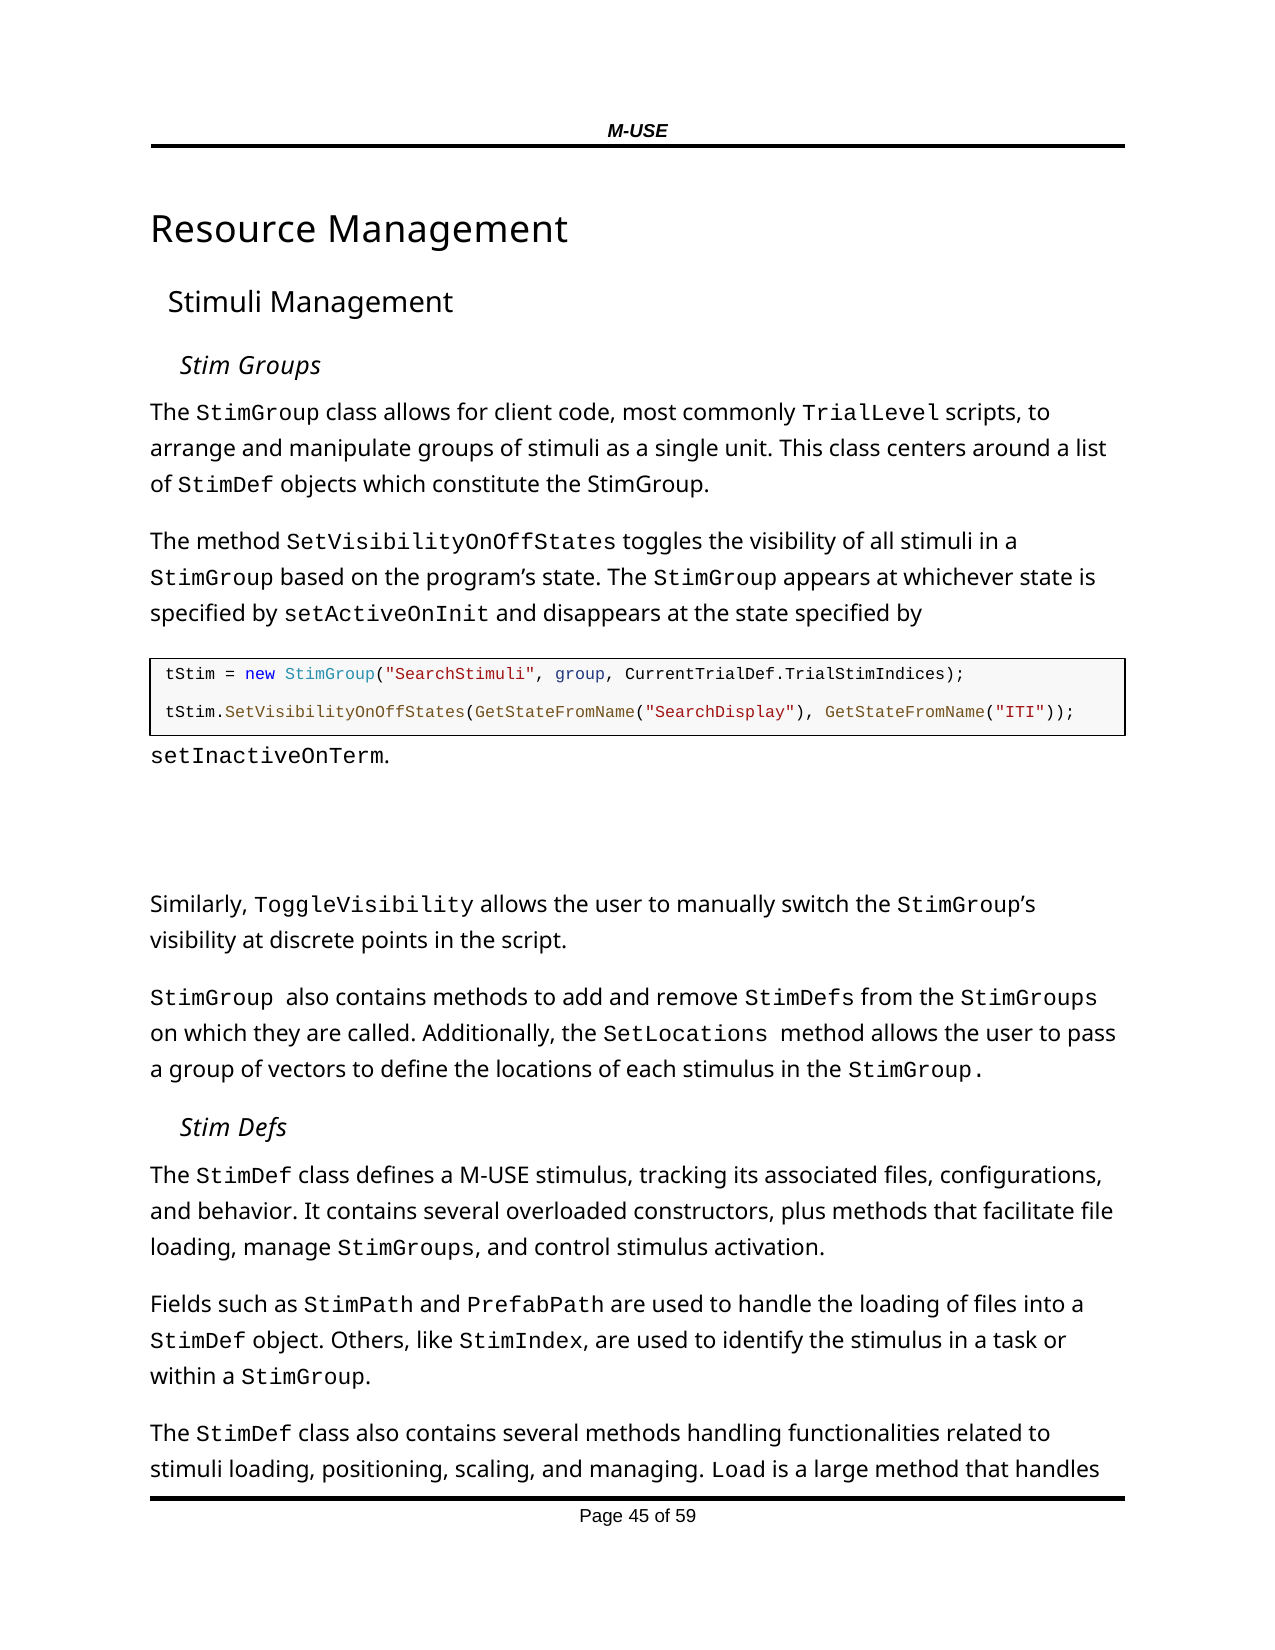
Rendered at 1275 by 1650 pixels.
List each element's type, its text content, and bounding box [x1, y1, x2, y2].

subtitle Resource Management [150, 202, 1125, 253]
subtitle Stim Defs [179, 1110, 1125, 1144]
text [150, 1417, 1125, 1484]
text The StimDef class defines a M-USE stimulus, tracking its associated files, configurations, and behavior. It contains several overloaded constructors, plus methods that facilitate file loading, manage StimGroups, and control stimulus activation. [150, 1159, 1125, 1262]
text Fields such as StimPath and PrefabPath are used to handle the loading of files into a StimDef object. Others, like StimIndex, are used to identify the stimulus in a task or within a StimGroup. [150, 1288, 1125, 1391]
text The StimGroup class allows for client code, most commonly TrialLevel scripts, to arrange and manipulate groups of stimuli as a single unit. This class centers around a list of StimDef objects which constitute the StimGroup. [150, 396, 1125, 499]
text StimGroup also contains methods to add and remove StimDefs from the StimGroups on which they are called. Additionally, the SetLocations method allows the user to pass a group of vectors to define the locations of each stimulus in the StimGroup. [150, 981, 1125, 1084]
text The method SetVisibilityOnOffStates toggles the visibility of all stimuli in a StimGroup based on the program’s state. The StimGroup appears at whichever state is specified by setActiveOnInit and disappears at the state specified by setInactiveOnTerm. [150, 525, 1125, 658]
text The method SetVisibilityOnOffStates toggles the visibility of all stimuli in a StimGroup based on the program’s state. The StimGroup appears at whichever state is specified by setActiveOnInit and disappears at the state specified by setInactiveOnTerm. [150, 736, 1125, 806]
subtitle Stim Groups [179, 347, 1125, 381]
subtitle Stimuli Management [168, 282, 1125, 321]
text Similarly, ToggleVisibility allows the user to manually switch the StimGroup’s visibility at discrete points in the script. [150, 888, 1125, 955]
